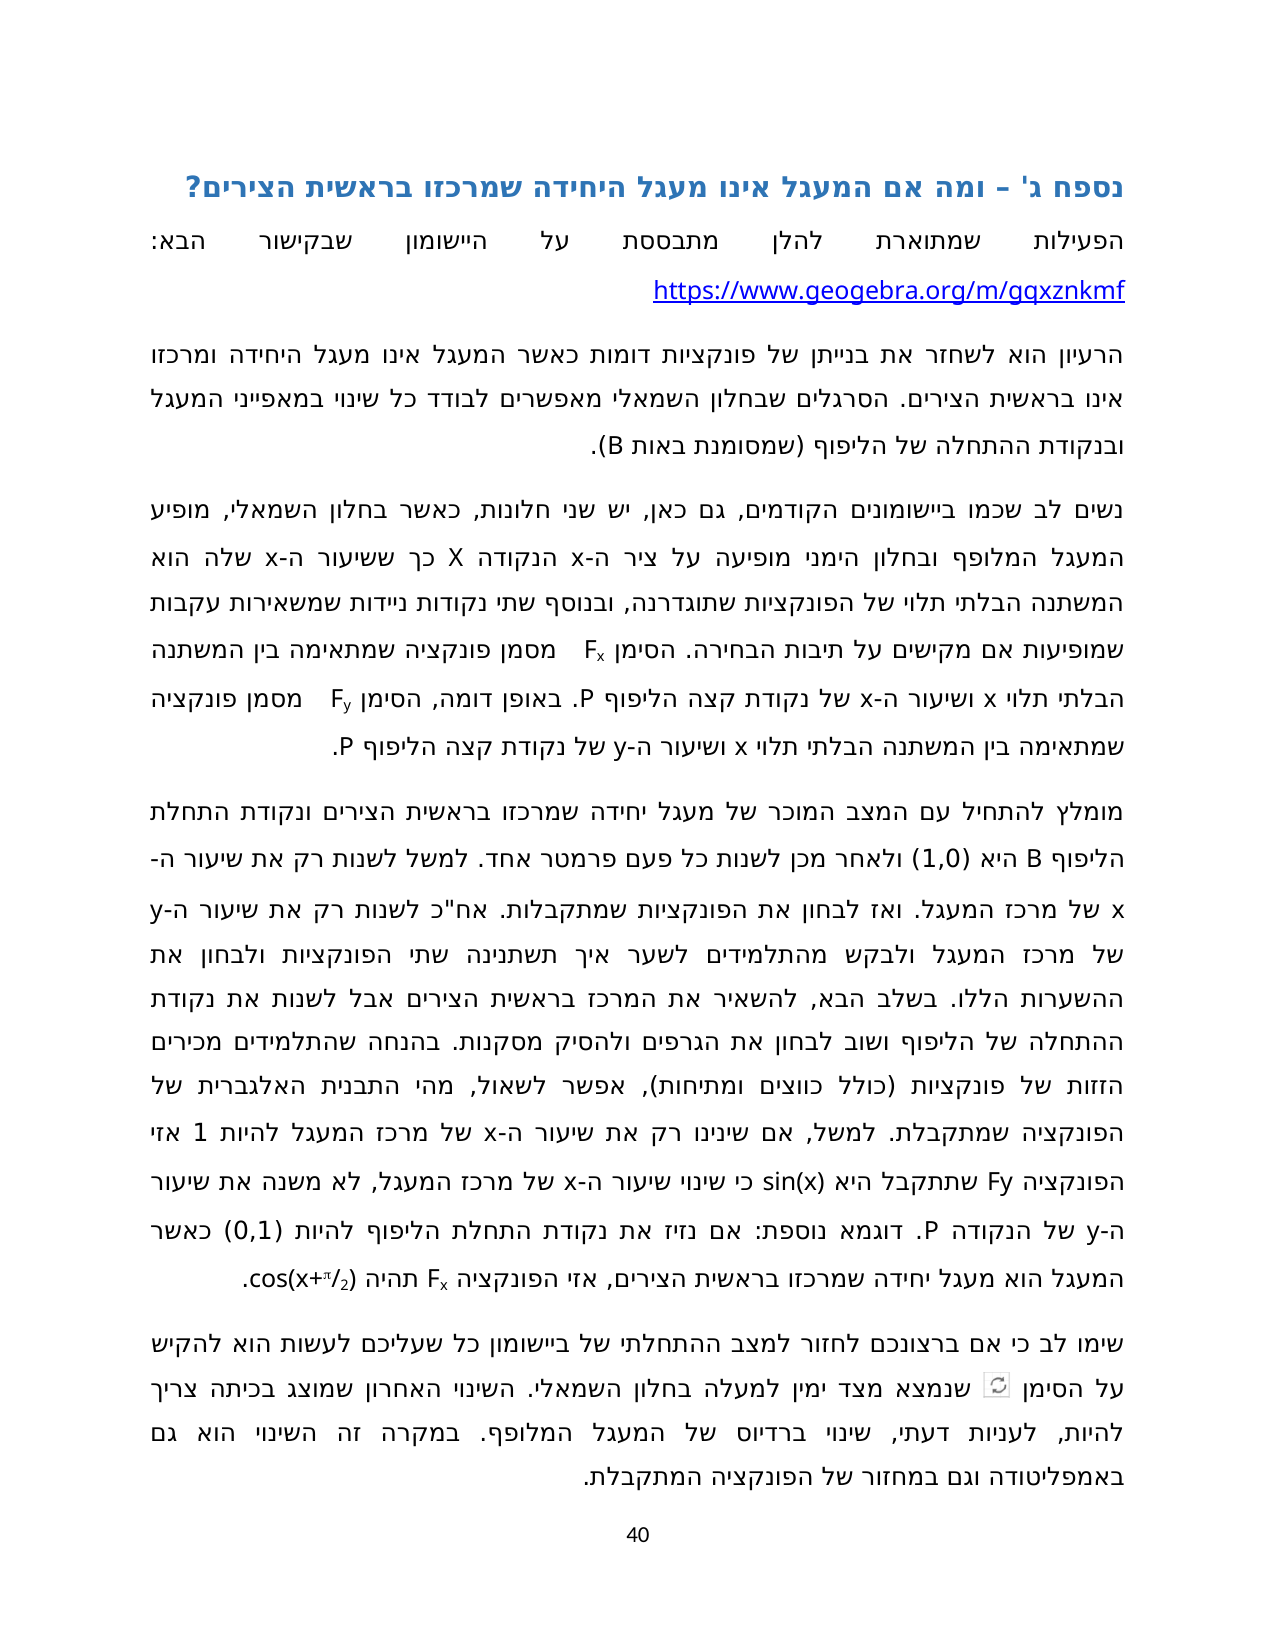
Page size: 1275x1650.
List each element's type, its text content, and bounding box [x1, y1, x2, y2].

text הפעילות שמתוארת להלן מתבססת על היישומון שבקישור הבא: https://www.geogebra.org/m/gqxznkmf [150, 226, 1125, 307]
subtitle נספח ג' – ומה אם המעגל אינו מעגל היחידה שמרכזו בראשית הצירים? [150, 171, 1125, 205]
text מומלץ להתחיל עם המצב המוכר של מעגל יחידה שמרכזו בראשית הצירים ונקודת התחלת הליפוף B היא (1,0) ולאחר מכן לשנות כל פעם פרמטר אחד. למשל לשנות רק את שיעור ה-x של מרכז המעגל. ואז לבחון את הפונקציות שמתקבלות. אח"כ לשנות רק את שיעור ה-y של מרכז המעגל ולבקש מהתלמידים לשער איך תשתנינה שתי הפונקציות ולבחון את ההשערות הללו. בשלב הבא, להשאיר את המרכז בראשית הצירים אבל לשנות את נקודת ההתחלה של הליפוף ושוב לבחון את הגרפים ולהסיק מסקנות. בהנחה שהתלמידים מכירים הזזות של פונקציות (כולל כווצים ומתיחות), אפשר לשאול, מהי התבנית האלגברית של הפונקציה שמתקבלת. למשל, אם שינינו רק את שיעור ה-x של מרכז המעגל להיות 1 אזי הפונקציה Fy שתתקבל היא sin(x) כי שינוי שיעור ה-x של מרכז המעגל, לא משנה את שיעור ה-y של הנקודה P. דוגמא נוספת: אם נזיז את נקודת התחלת הליפוף להיות (0,1) כאשר המעגל הוא מעגל יחידה שמרכזו בראשית הצירים, אזי הפונקציה Fx תהיה cos(x+/2). [150, 797, 1125, 1295]
text שימו לב כי אם ברצונכם לחזור למצב ההתחלתי של ביישומון כל שעליכם לעשות הוא להקיש על הסימן שנמצא מצד ימין למעלה בחלון השמאלי. השינוי האחרון שמוצג בכיתה צריך להיות, לעניות דעתי, שינוי ברדיוס של המעגל המלופף. במקרה זה השינוי הוא גם באמפליטודה וגם במחזור של הפונקציה המתקבלת. [150, 1329, 1125, 1491]
text הרעיון הוא לשחזר את בנייתן של פונקציות דומות כאשר המעגל אינו מעגל היחידה ומרכזו אינו בראשית הצירים. הסרגלים שבחלון השמאלי מאפשרים לבודד כל שינוי במאפייני המעגל ובנקודת ההתחלה של הליפוף (שמסומנת באות B). [150, 340, 1125, 462]
text נשים לב שכמו ביישומונים הקודמים, גם כאן, יש שני חלונות, כאשר בחלון השמאלי, מופיע המעגל המלופף ובחלון הימני מופיעה על ציר ה-x הנקודה X כך ששיעור ה-x שלה הוא המשתנה הבלתי תלוי של הפונקציות שתוגדרנה, ובנוסף שתי נקודות ניידות שמשאירות עקבות שמופיעות אם מקישים על תיבות הבחירה. הסימן Fx מסמן פונקציה שמתאימה בין המשתנה הבלתי תלוי x ושיעור ה-x של נקודת קצה הליפוף P. באופן דומה, הסימן Fy מסמן פונקציה שמתאימה בין המשתנה הבלתי תלוי x ושיעור ה-y של נקודת קצה הליפוף P. [150, 496, 1125, 763]
picture [983, 1372, 1011, 1398]
